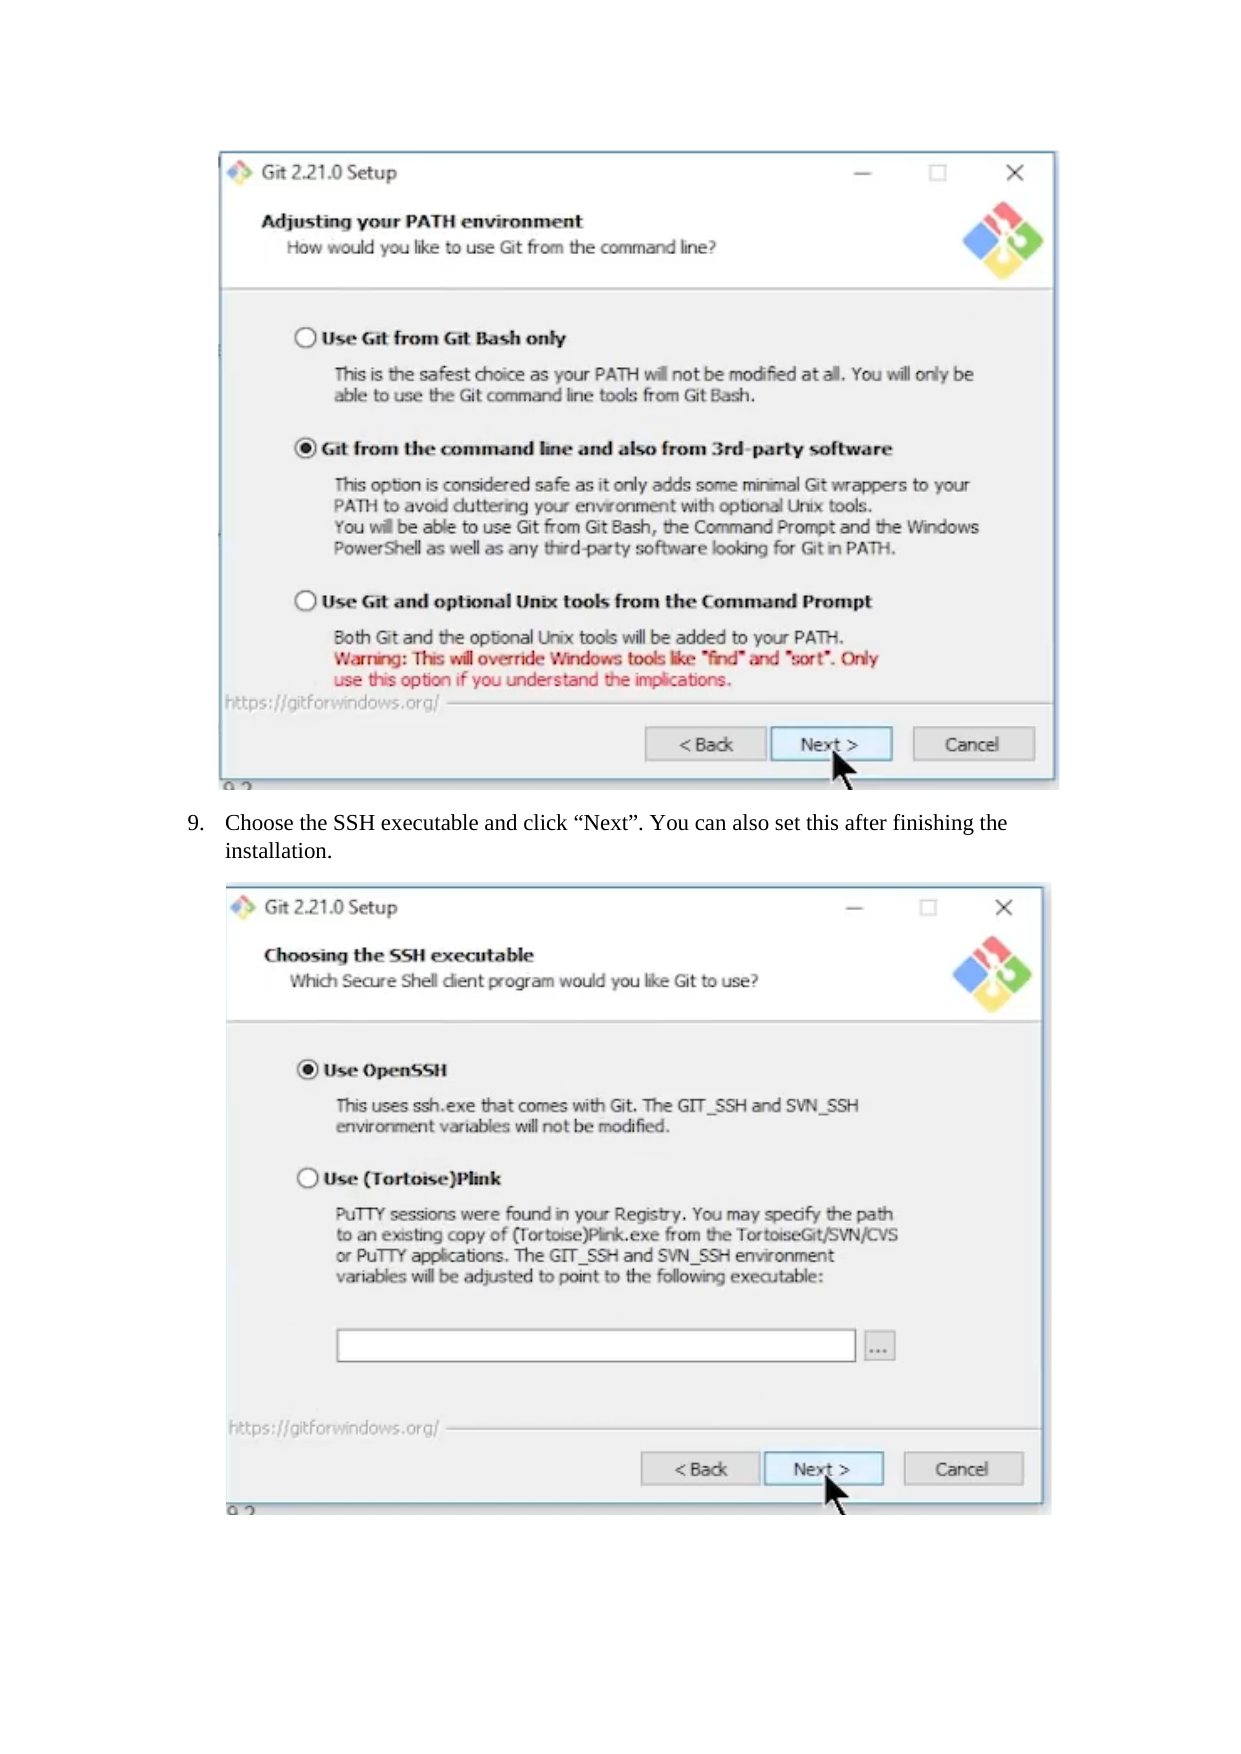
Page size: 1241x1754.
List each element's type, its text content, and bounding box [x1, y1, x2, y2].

picture [218, 150, 1060, 790]
list Choose the SSH executable and click “Next”. You can also set this after finishing the installation. [187, 809, 1090, 863]
picture [226, 882, 1052, 1515]
